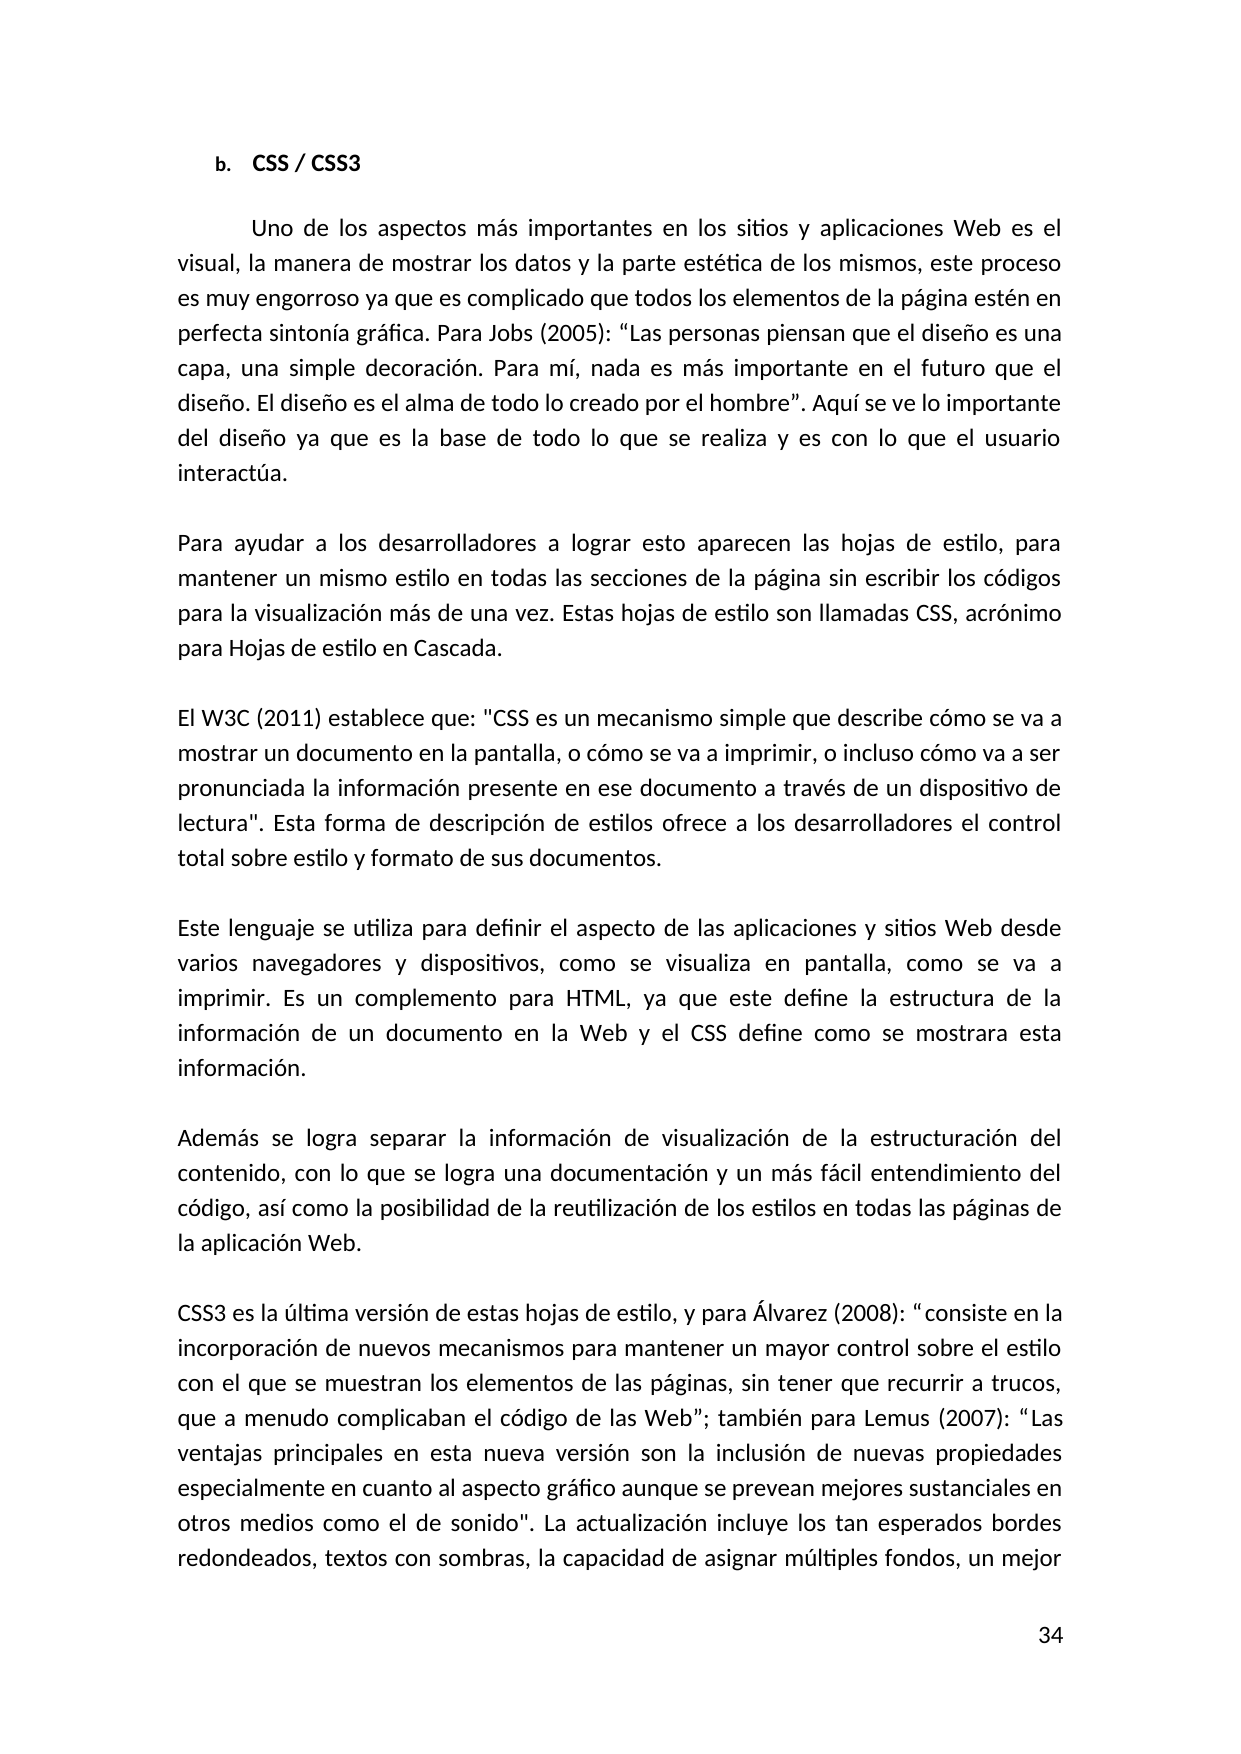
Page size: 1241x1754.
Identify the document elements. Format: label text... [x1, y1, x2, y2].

list Para ayudar a los desarrolladores a lograr esto aparecen las hojas de estilo, para mantener un mismo estilo en todas las secciones de la página sin escribir los códigos para la visualización más de una vez. Estas hojas de estilo son llamadas CSS, acrónimo para Hojas de estilo en Cascada. [177, 527, 1063, 662]
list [177, 1297, 1063, 1572]
list El W3C (2011) establece que: "CSS es un mecanismo simple que describe cómo se va a mostrar un documento en la pantalla, o cómo se va a imprimir, o incluso cómo va a ser pronunciada la información presente en ese documento a través de un dispositivo de lectura". Esta forma de descripción de estilos ofrece a los desarrolladores el control total sobre estilo y formato de sus documentos. [177, 702, 1063, 872]
list Además se logra separar la información de visualización de la estructuración del contenido, con lo que se logra una documentación y un más fácil entendimiento del código, así como la posibilidad de la reutilización de los estilos en todas las páginas de la aplicación Web. [177, 1122, 1063, 1257]
list CSS / CSS3 [215, 148, 1063, 178]
list Este lenguaje se utiliza para definir el aspecto de las aplicaciones y sitios Web desde varios navegadores y dispositivos, como se visualiza en pantalla, como se va a imprimir. Es un complemento para HTML, ya que este define la estructura de la información de un documento en la Web y el CSS define como se mostrara esta información. [177, 912, 1063, 1082]
list Uno de los aspectos más importantes en los sitios y aplicaciones Web es el visual, la manera de mostrar los datos y la parte estética de los mismos, este proceso es muy engorroso ya que es complicado que todos los elementos de la página estén en perfecta sintonía gráfica. Para Jobs (2005): “Las personas piensan que el diseño es una capa, una simple decoración. Para mí, nada es más importante en el futuro que el diseño. El diseño es el alma de todo lo creado por el hombre”. Aquí se ve lo importante del diseño ya que es la base de todo lo que se realiza y es con lo que el usuario interactúa. [177, 212, 1063, 487]
